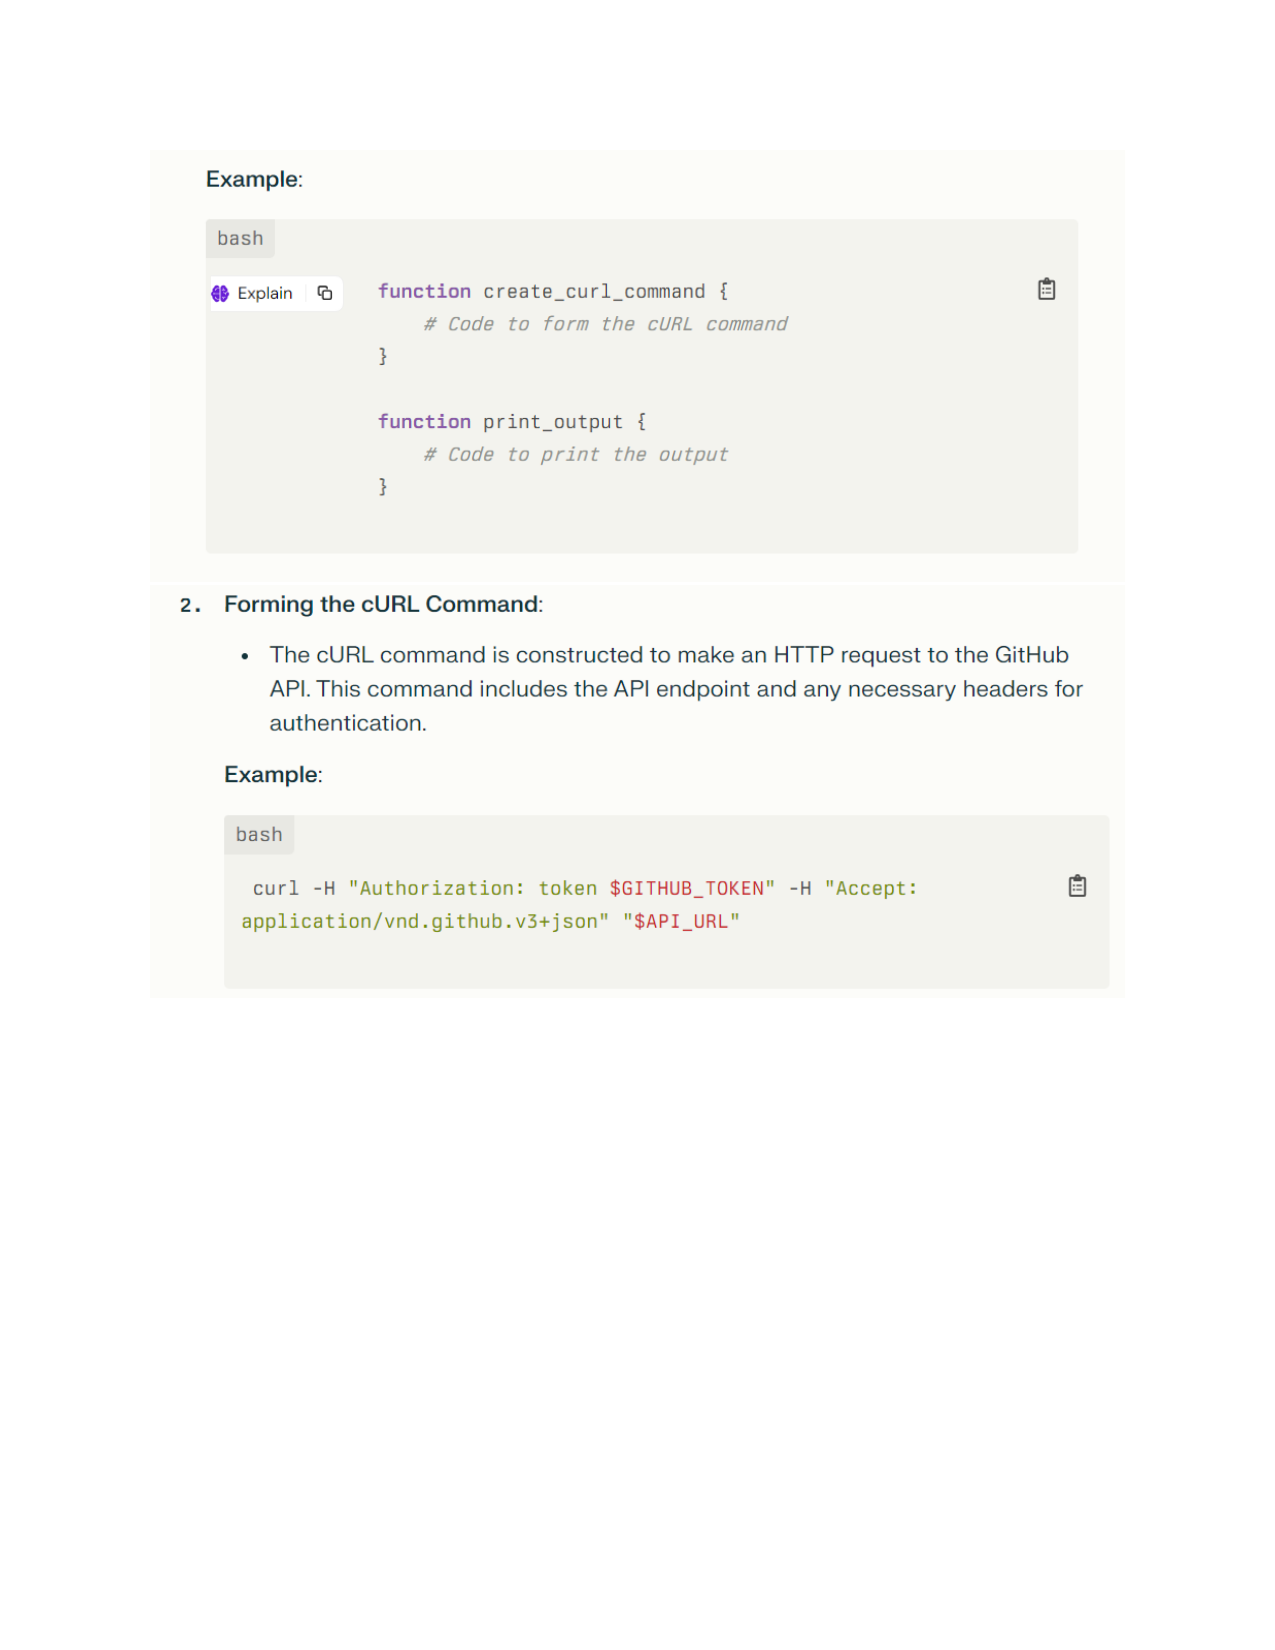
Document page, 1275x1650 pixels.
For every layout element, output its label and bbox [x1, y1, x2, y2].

picture [150, 150, 1125, 582]
picture [150, 585, 1125, 998]
